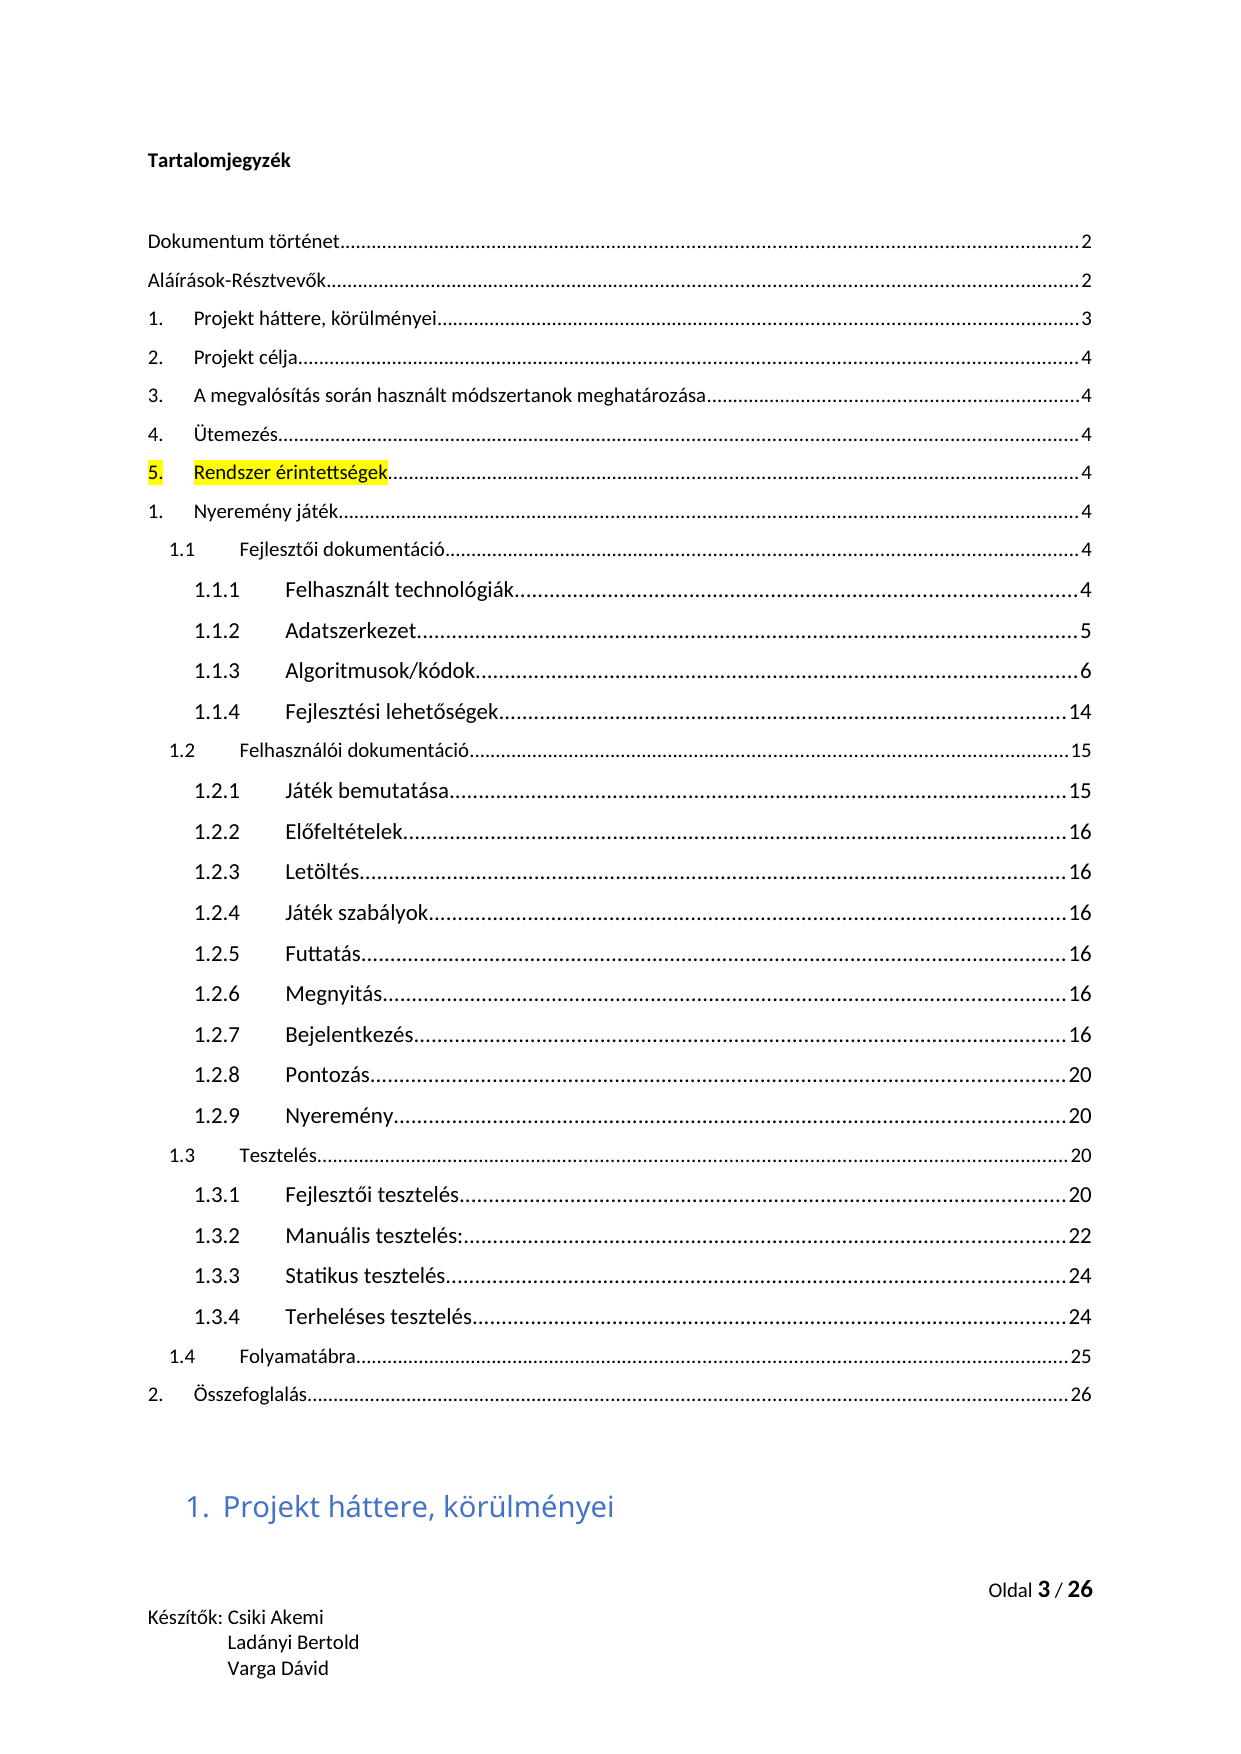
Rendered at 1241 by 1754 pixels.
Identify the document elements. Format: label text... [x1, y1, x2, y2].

text Tartalomjegyzék [148, 148, 1093, 173]
subtitle Projekt háttere, körülményei [185, 1486, 1093, 1526]
